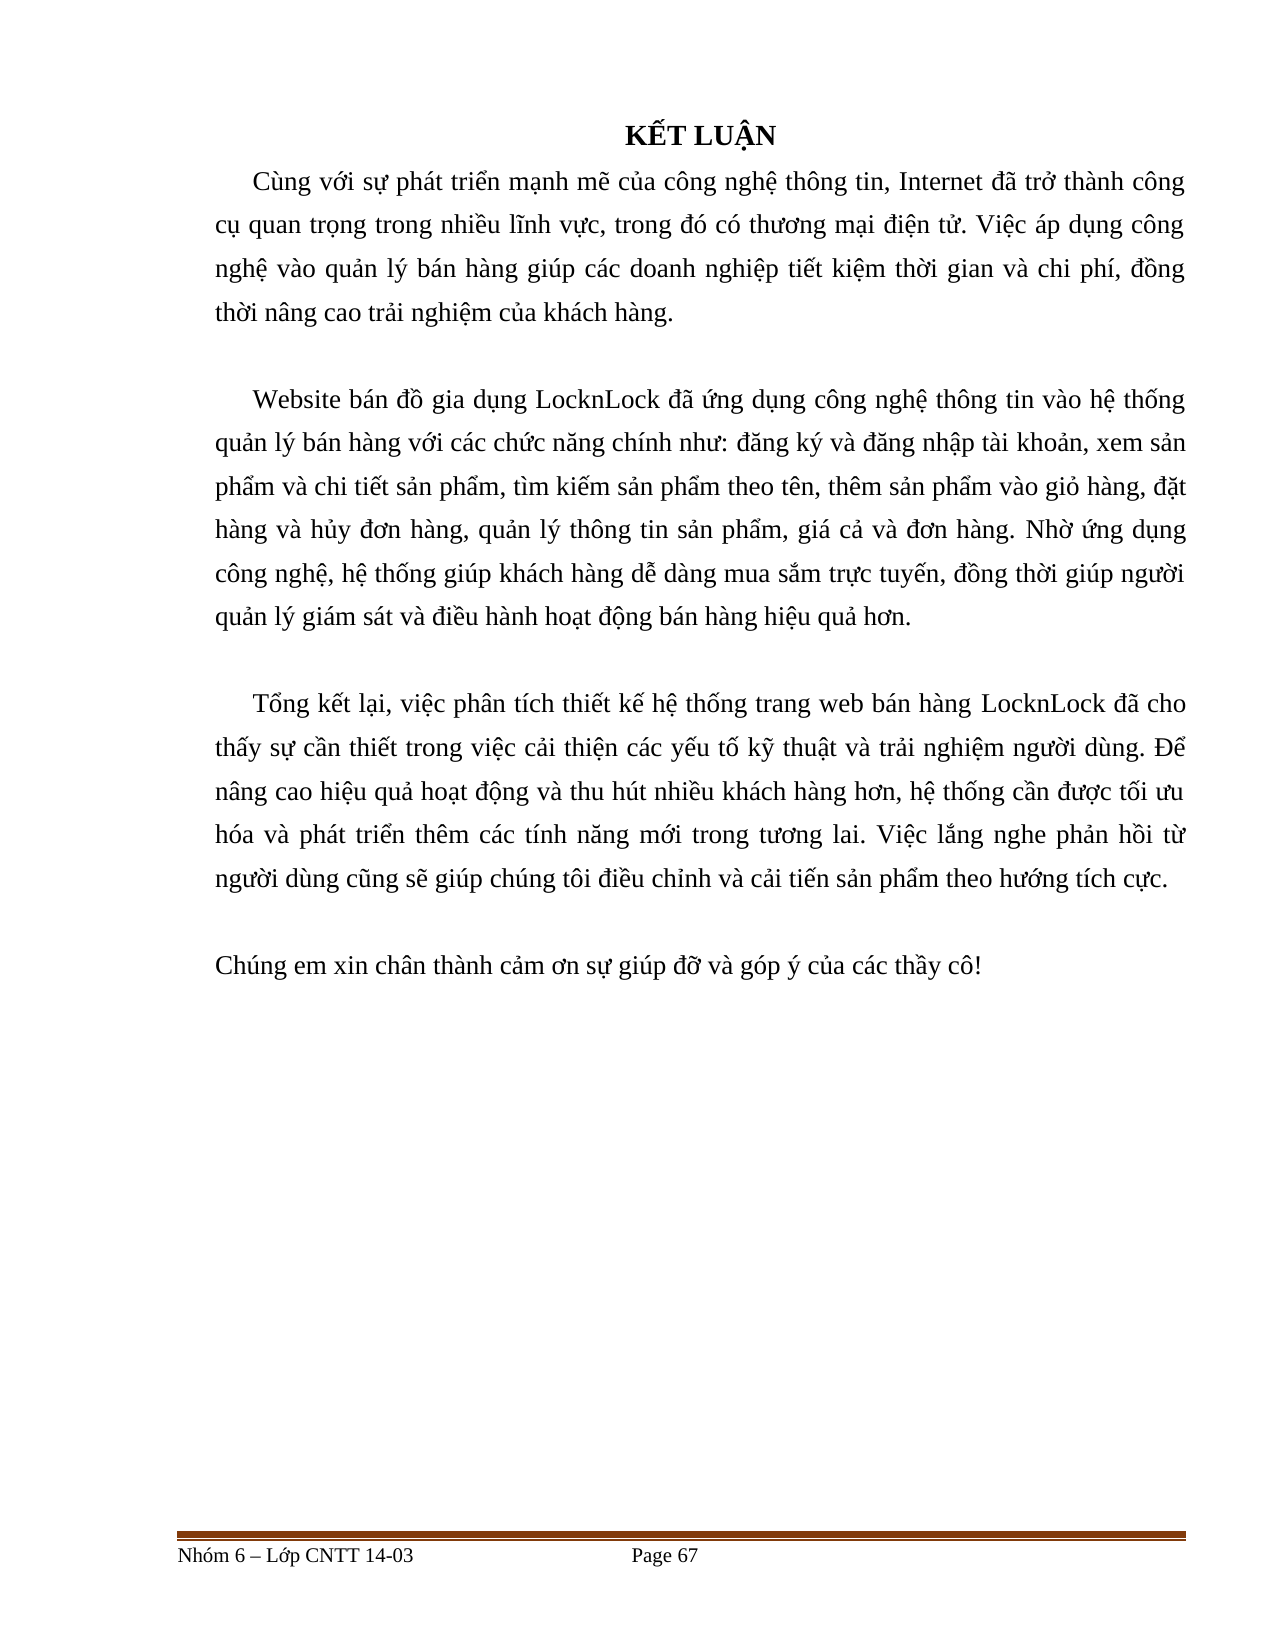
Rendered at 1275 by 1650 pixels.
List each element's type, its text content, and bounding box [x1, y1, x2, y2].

text Chúng em xin chân thành cảm ơn sự giúp đỡ và góp ý của các thầy cô! [177, 949, 1186, 980]
text Website bán đồ gia dụng LocknLock đã ứng dụng công nghệ thông tin vào hệ thống quản lý bán hàng với các chức năng chính như: đăng ký và đăng nhập tài khoản, xem sản phẩm và chi tiết sản phẩm, tìm kiếm sản phẩm theo tên, thêm sản phẩm vào giỏ hàng, đặt hàng và hủy đơn hàng, quản lý thông tin sản phẩm, giá cả và đơn hàng. Nhờ ứng dụng công nghệ, hệ thống giúp khách hàng dễ dàng mua sắm trực tuyến, đồng thời giúp người quản lý giám sát và điều hành hoạt động bán hàng hiệu quả hơn. [215, 383, 1186, 632]
text Cùng với sự phát triển mạnh mẽ của công nghệ thông tin, Internet đã trở thành công cụ quan trọng trong nhiều lĩnh vực, trong đó có thương mại điện tử. Việc áp dụng công nghệ vào quản lý bán hàng giúp các doanh nghiệp tiết kiệm thời gian và chi phí, đồng thời nâng cao trải nghiệm của khách hàng. [215, 165, 1186, 327]
text Tổng kết lại, việc phân tích thiết kế hệ thống trang web bán hàng LocknLock đã cho thấy sự cần thiết trong việc cải thiện các yếu tố kỹ thuật và trải nghiệm người dùng. Để nâng cao hiệu quả hoạt động và thu hút nhiều khách hàng hơn, hệ thống cần được tối ưu hóa và phát triển thêm các tính năng mới trong tương lai. Việc lắng nghe phản hồi từ người dùng cũng sẽ giúp chúng tôi điều chỉnh và cải tiến sản phẩm theo hướng tích cực. [215, 687, 1186, 893]
text KẾT LUẬN [177, 118, 1186, 152]
